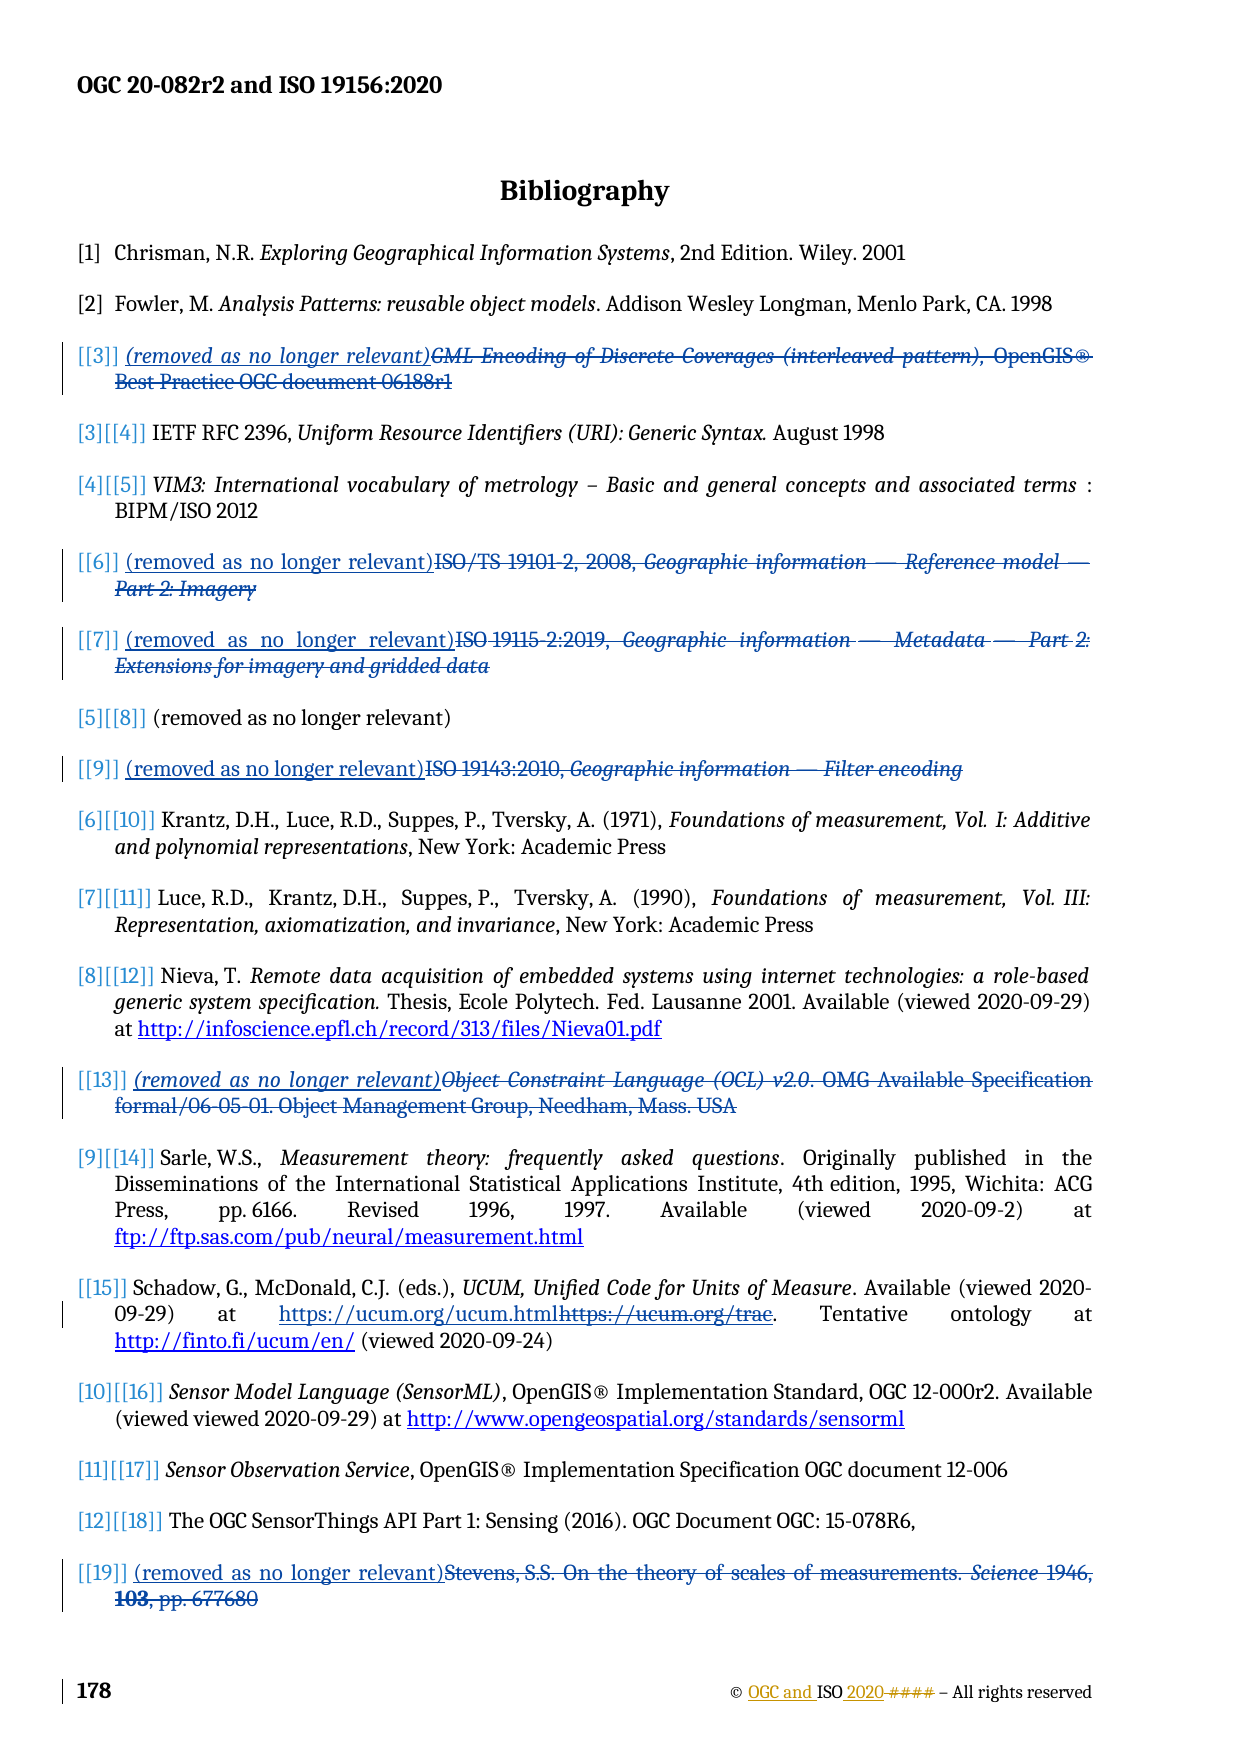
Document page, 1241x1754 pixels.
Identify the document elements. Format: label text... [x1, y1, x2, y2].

list Sarle, W.S., Measurement theory: frequently asked questions. Originally published in the Disseminations of the International Statistical Applications Institute, 4th edition, 1995, Wichita: ACG Press, pp. 6166. Revised 1996, 1997. Available (viewed 2020-09-2) at ftp://ftp.sas.com/pub/neural/measurement.html [77, 1144, 1092, 1250]
list Sensor Model Language (SensorML), OpenGIS® Implementation Standard, OGC 12-000r2. Available (viewed viewed 2020-09-29) at http://www.opengeospatial.org/standards/sensorml [77, 1379, 1092, 1432]
list Chrisman, N.R. Exploring Geographical Information Systems, 2nd Edition. Wiley. 2001 [77, 240, 1092, 266]
list Fowler, M. Analysis Patterns: reusable object models. Addison Wesley Longman, Menlo Park, CA. 1998 [77, 291, 1092, 317]
list IETF RFC 2396, Uniform Resource Identifiers (URI): Generic Syntax. August 1998 [77, 420, 1092, 446]
title Bibliography [77, 174, 1092, 207]
list Sensor Observation Service, OpenGIS® Implementation Specification OGC document 12-006 [77, 1457, 1092, 1483]
list VIM3: International vocabulary of metrology – Basic and general concepts and associated terms : BIPM/ISO 2012 [77, 471, 1092, 524]
list Luce, R.D., Krantz, D.H., Suppes, P., Tversky, A. (1990), Foundations of measurement, Vol. III: Representation, axiomatization, and invariance, New York: Academic Press [77, 885, 1092, 938]
list The OGC SensorThings API Part 1: Sensing (2016). OGC Document OGC: 15-078R6, [77, 1508, 1092, 1534]
list Nieva, T. Remote data acquisition of embedded systems using internet technologies: a role-based generic system specification. Thesis, Ecole Polytech. Fed. Lausanne 2001. Available (viewed 2020-09-29) at http://infoscience.epfl.ch/record/313/files/Nieva01.pdf [77, 963, 1092, 1042]
list (removed as no longer relevant) [77, 704, 1092, 731]
list Krantz, D.H., Luce, R.D., Suppes, P., Tversky, A. (1971), Foundations of measurement, Vol. I: Additive and polynomial representations, New York: Academic Press [77, 807, 1092, 860]
list Schadow, G., McDonald, C.J. (eds.), UCUM, Unified Code for Units of Measure. Available (viewed 2020-09-29) at . Tentative ontology at http://finto.fi/ucum/en/ (viewed 2020-09-24) [77, 1275, 1092, 1354]
